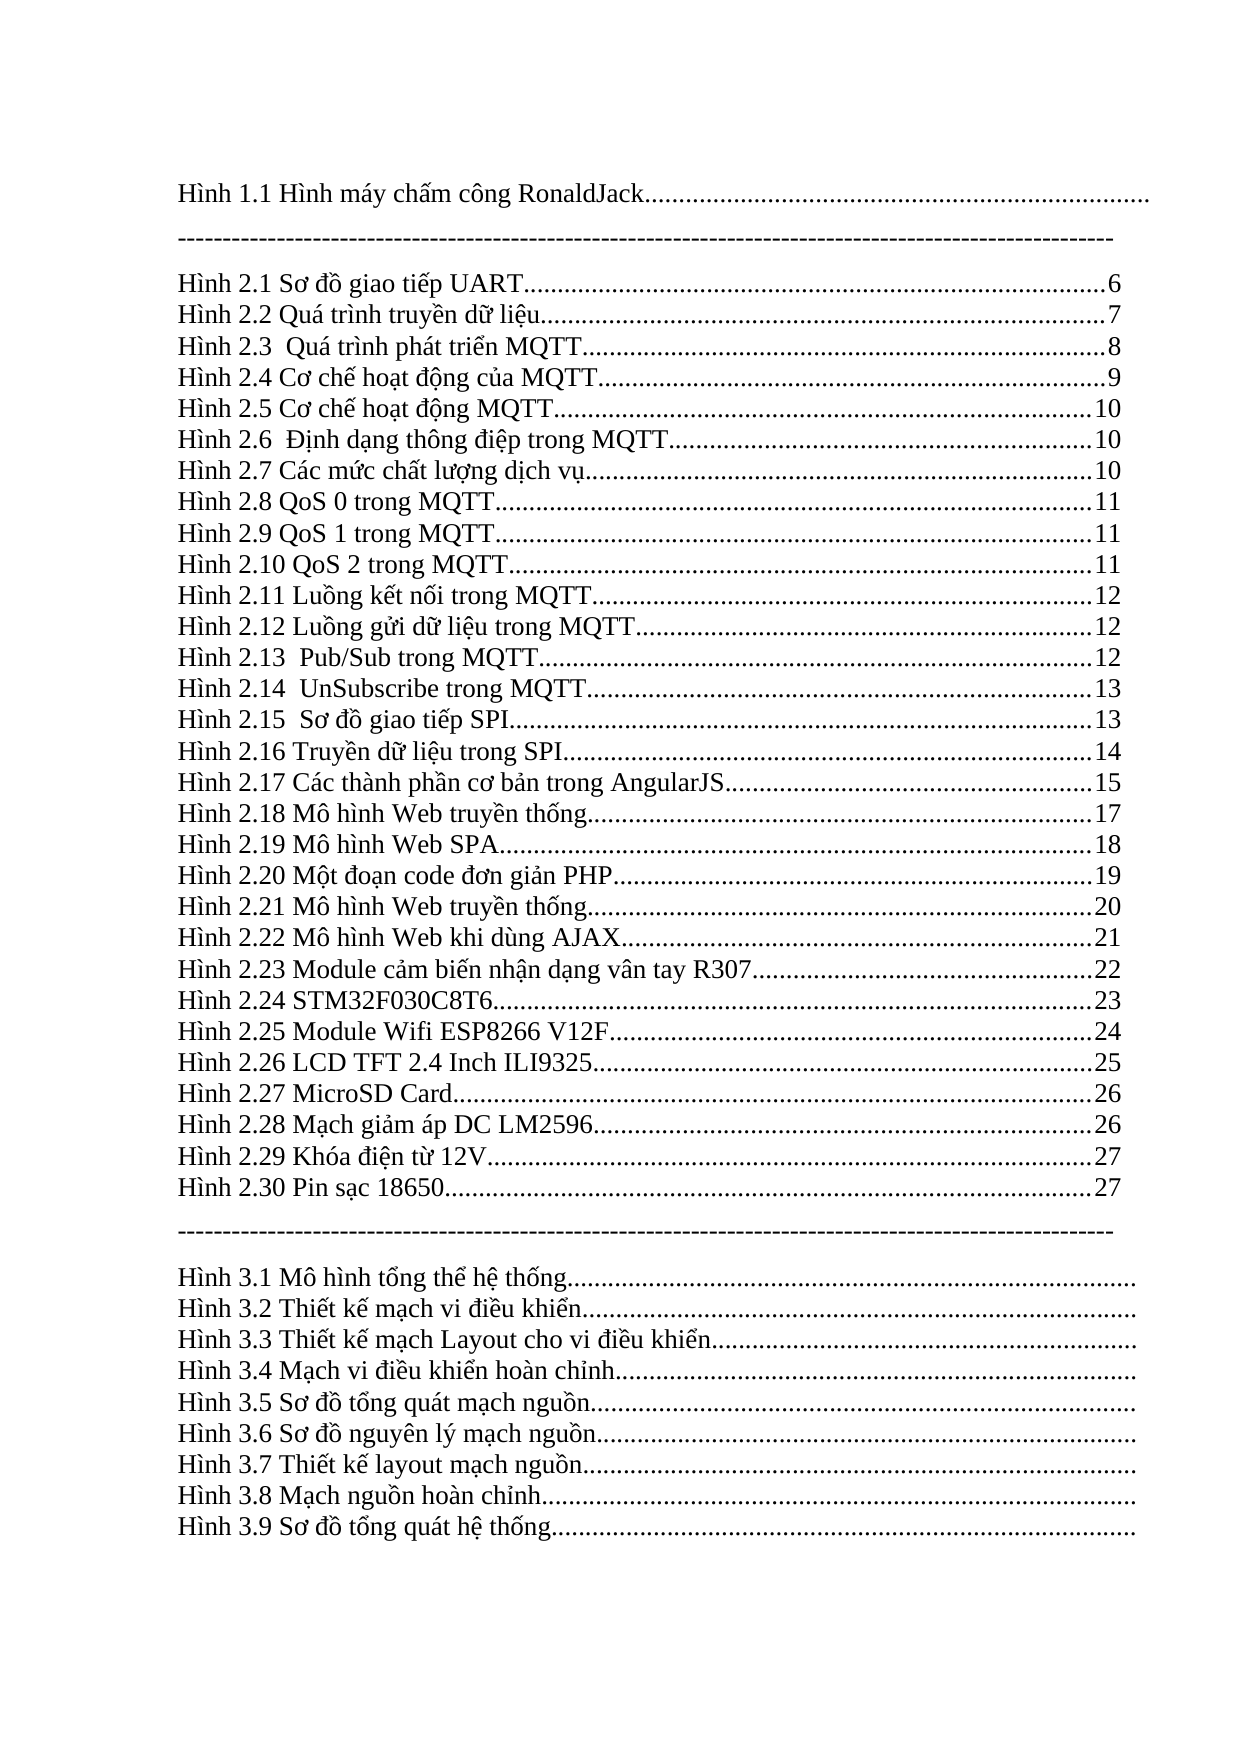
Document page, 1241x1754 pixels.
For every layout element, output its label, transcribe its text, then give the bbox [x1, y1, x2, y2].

text Hình 2.13 Pub/Sub trong MQTT 12 [177, 641, 1122, 672]
text Hình 2.28 Mạch giảm áp DC LM2596 26 [177, 1108, 1122, 1139]
text Hình 2.11 Luồng kết nối trong MQTT 12 [177, 579, 1122, 610]
text Hình 3.2 Thiết kế mạch vi điều khiển 30 [177, 1292, 1122, 1323]
text Hình 2.3 Quá trình phát triển MQTT 8 [177, 330, 1122, 361]
text Hình 2.18 Mô hình Web truyền thống 17 [177, 797, 1122, 828]
text Hình 3.9 Sơ đồ tổng quát hệ thống 34 [177, 1510, 1122, 1541]
text Hình 3.6 Sơ đồ nguyên lý mạch nguồn 32 [177, 1417, 1122, 1448]
text Hình 2.16 Truyền dữ liệu trong SPI 14 [177, 735, 1122, 766]
text Hình 2.30 Pin sạc 18650 27 [177, 1171, 1122, 1202]
text Hình 2.24 STM32F030C8T6 23 [177, 984, 1122, 1015]
text Hình 2.8 QoS 0 trong MQTT 11 [177, 486, 1122, 517]
text Hình 2.7 Các mức chất lượng dịch vụ 10 [177, 454, 1122, 486]
text Hình 3.3 Thiết kế mạch Layout cho vi điều khiển 31 [177, 1323, 1122, 1354]
text Hình 2.23 Module cảm biến nhận dạng vân tay R307 22 [177, 953, 1122, 984]
text Hình 2.26 LCD TFT 2.4 Inch ILI9325 25 [177, 1046, 1122, 1077]
text Hình 3.1 Mô hình tổng thể hệ thống 29 [177, 1261, 1122, 1292]
text Hình 3.4 Mạch vi điều khiển hoàn chỉnh 31 [177, 1354, 1122, 1386]
text Hình 2.9 QoS 1 trong MQTT 11 [177, 517, 1122, 548]
text Hình 2.25 Module Wifi ESP8266 V12F 24 [177, 1015, 1122, 1046]
text -------------------------------------------------------------------------------------------------------- [177, 221, 1122, 252]
text Hình 2.27 MicroSD Card 26 [177, 1077, 1122, 1108]
text Hình 2.19 Mô hình Web SPA 18 [177, 828, 1122, 859]
text Hình 2.4 Cơ chế hoạt động của MQTT 9 [177, 361, 1122, 392]
text Hình 2.5 Cơ chế hoạt động MQTT 10 [177, 392, 1122, 423]
text Hình 2.12 Luồng gửi dữ liệu trong MQTT 12 [177, 610, 1122, 641]
text Hình 2.21 Mô hình Web truyền thống 20 [177, 890, 1122, 922]
text Hình 2.2 Quá trình truyền dữ liệu 7 [177, 299, 1122, 330]
text Hình 3.5 Sơ đồ tổng quát mạch nguồn 32 [177, 1386, 1122, 1417]
text Hình 2.6 Định dạng thông điệp trong MQTT 10 [177, 423, 1122, 454]
text Hình 2.10 QoS 2 trong MQTT 11 [177, 548, 1122, 579]
text Hình 2.14 UnSubscribe trong MQTT 13 [177, 672, 1122, 703]
text -------------------------------------------------------------------------------------------------------- [177, 1214, 1122, 1246]
text Hình 2.1 Sơ đồ giao tiếp UART 6 [177, 267, 1122, 299]
text Hình 2.20 Một đoạn code đơn giản PHP 19 [177, 859, 1122, 890]
text Hình 2.22 Mô hình Web khi dùng AJAX 21 [177, 922, 1122, 953]
text Hình 2.29 Khóa điện từ 12V 27 [177, 1139, 1122, 1171]
text Hình 3.7 Thiết kế layout mạch nguồn 33 [177, 1448, 1122, 1479]
text Hình 2.17 Các thành phần cơ bản trong AngularJS 15 [177, 766, 1122, 797]
text Hình 1.1 Hình máy chấm công RonaldJack 1 [177, 177, 1122, 208]
text Hình 2.15 Sơ đồ giao tiếp SPI 13 [177, 703, 1122, 735]
text Hình 3.8 Mạch nguồn hoàn chỉnh 33 [177, 1479, 1122, 1510]
